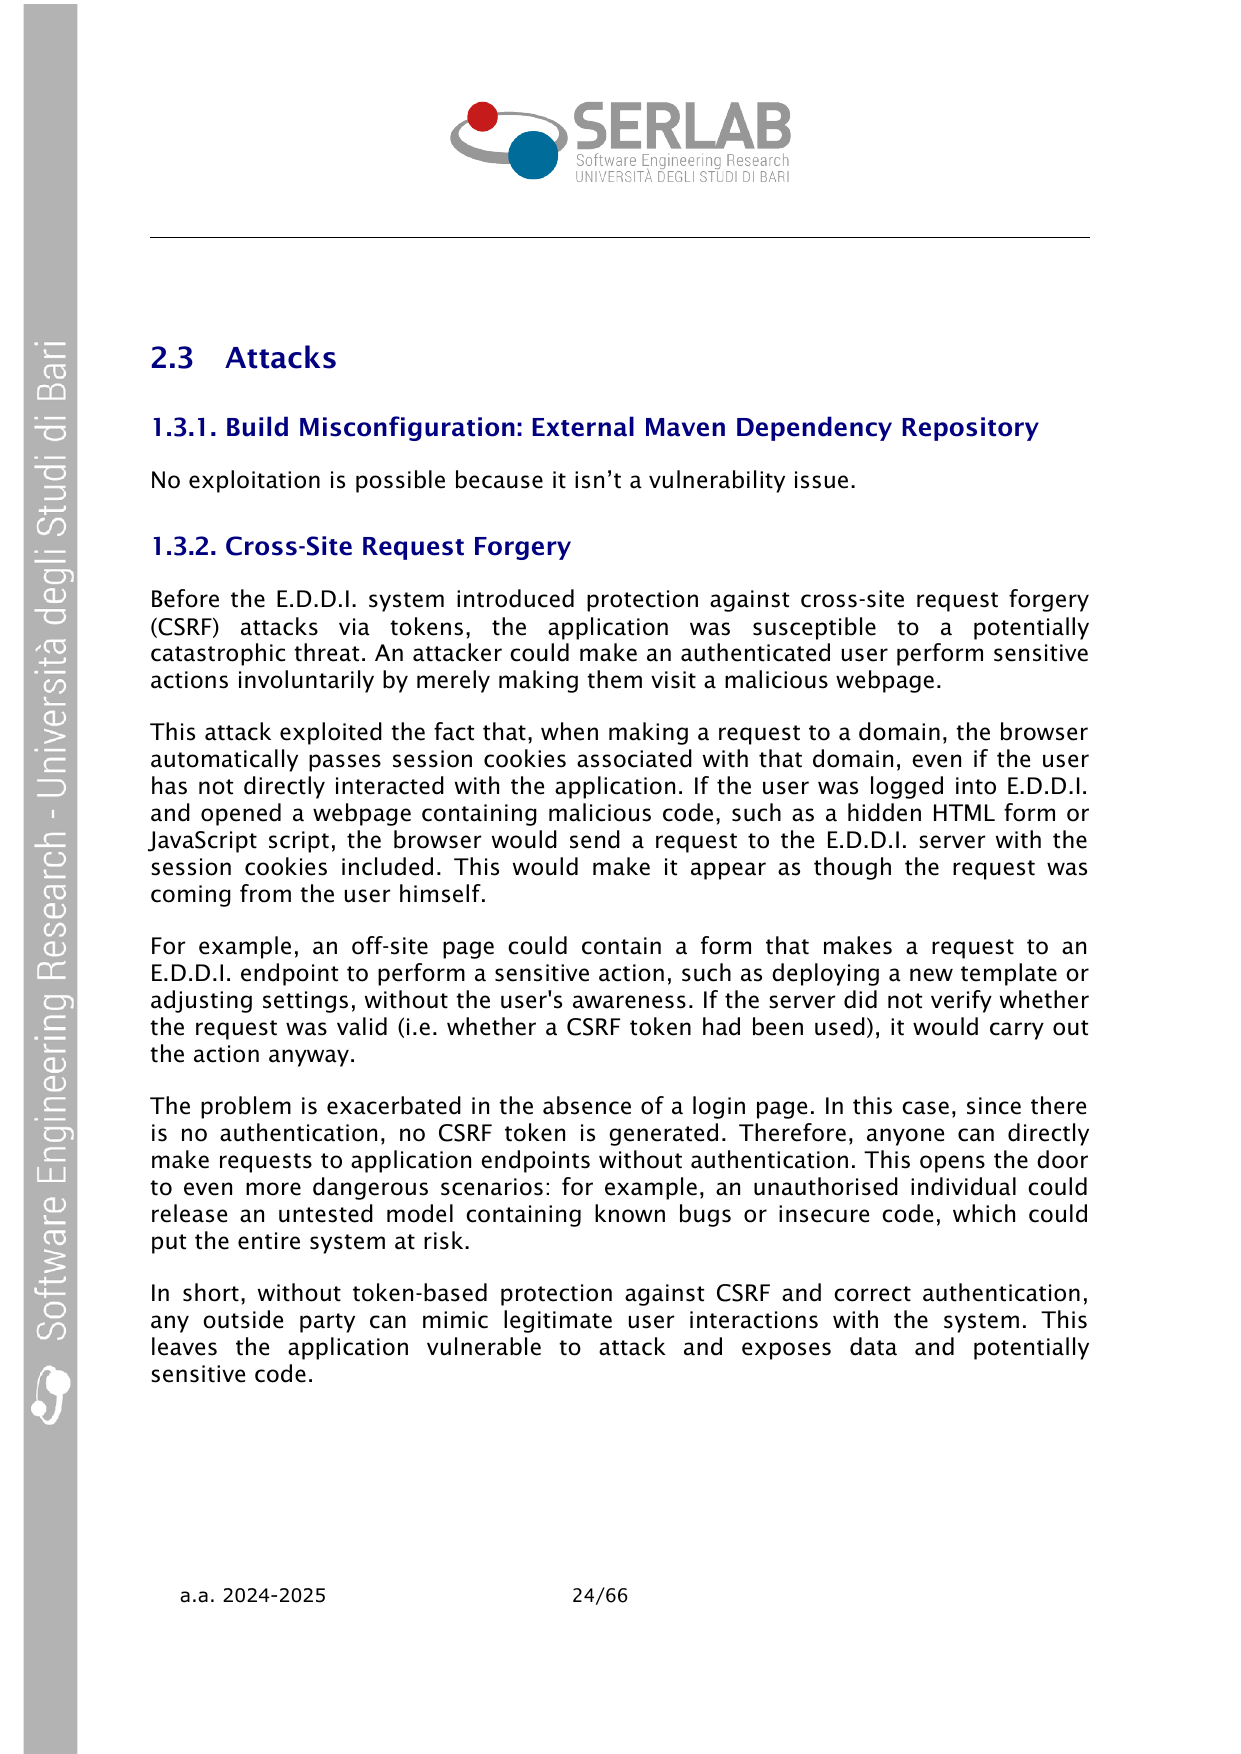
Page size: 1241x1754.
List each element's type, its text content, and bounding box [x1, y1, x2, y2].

text In short, without token-based protection against CSRF and correct authentication, any outside party can mimic legitimate user interactions with the system. This leaves the application vulnerable to attack and exposes data and potentially sensitive code. [150, 1279, 1090, 1387]
subtitle Build Misconfiguration: External Maven Dependency Repository [150, 412, 1090, 442]
text Before the E.D.D.I. system introduced protection against cross-site request forgery (CSRF) attacks via tokens, the application was susceptible to a potentially catastrophic threat. An attacker could make an authenticated user perform sensitive actions involuntarily by merely making them visit a malicious webpage. [150, 586, 1090, 694]
picture [23, 4, 78, 1754]
text This attack exploited the fact that, when making a request to a domain, the browser automatically passes session cookies associated with that domain, even if the user has not directly interacted with the application. If the user was logged into E.D.D.I. and opened a webpage containing malicious code, such as a hidden HTML form or JavaScript script, the browser would send a request to the E.D.D.I. server with the session cookies included. This would make it appear as though the request was coming from the user himself. [150, 719, 1090, 907]
text No exploitation is possible because it isn’t a vulnerability issue. [150, 467, 1090, 494]
picture [446, 100, 794, 184]
text The problem is exacerbated in the absence of a login page. In this case, since there is no authentication, no CSRF token is generated. Therefore, anyone can directly make requests to application endpoints without authentication. This opens the door to even more dangerous scenarios: for example, an unauthorised individual could release an untested model containing known bugs or insecure code, which could put the entire system at risk. [150, 1092, 1090, 1254]
subtitle Attacks [150, 340, 1090, 375]
text For example, an off-site page could contain a form that makes a request to an E.D.D.I. endpoint to perform a sensitive action, such as deploying a new template or adjusting settings, without the user's awareness. If the server did not verify whether the request was valid (i.e. whether a CSRF token had been used), it would carry out the action anyway. [150, 932, 1090, 1067]
subtitle Cross-Site Request Forgery [150, 531, 1090, 561]
